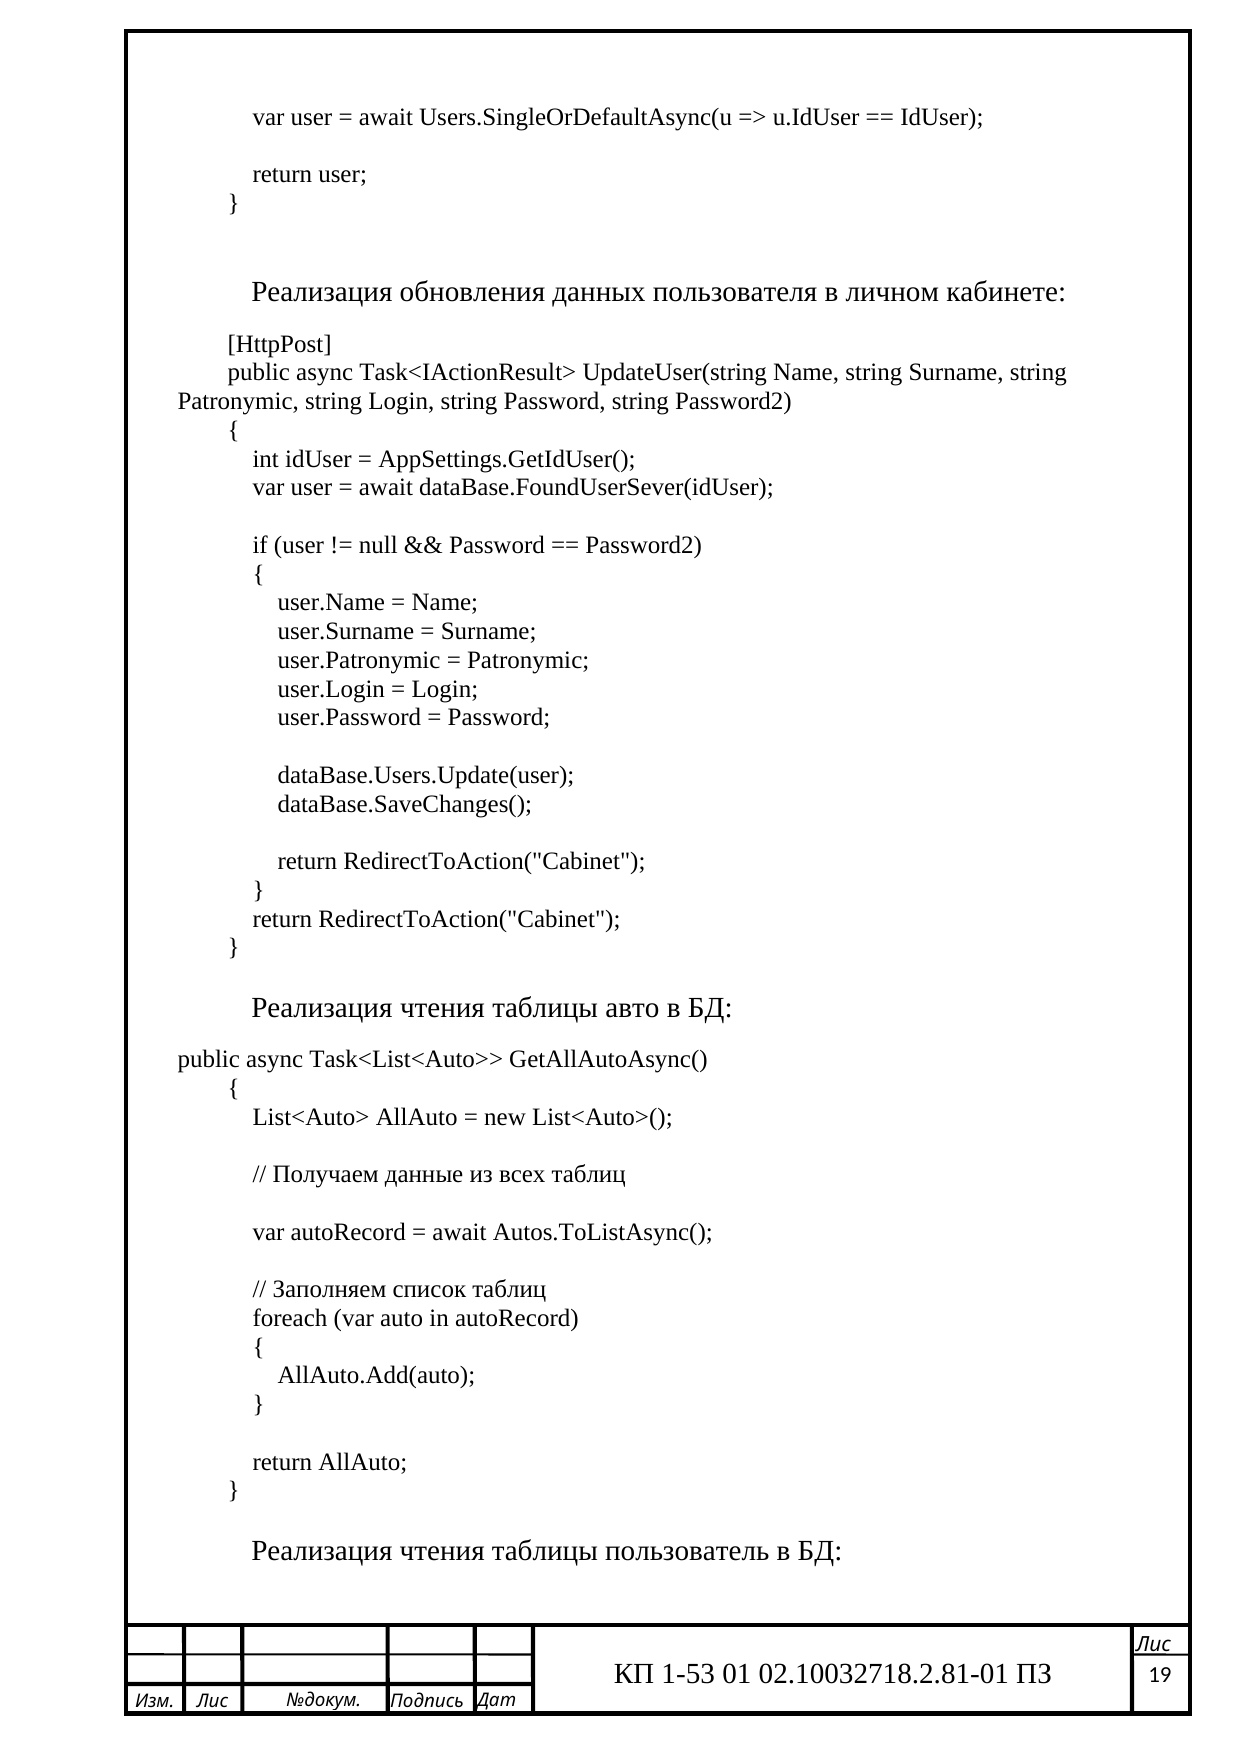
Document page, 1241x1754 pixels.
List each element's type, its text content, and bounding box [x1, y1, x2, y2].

text } [177, 188, 1152, 217]
text Реализация обновления данных пользователя в личном кабинете: [177, 274, 1152, 308]
text int idUser = AppSettings.GetIdUser(); [177, 444, 1152, 472]
text } [177, 932, 1152, 961]
text var user = await dataBase.FoundUserSever(idUser); [177, 472, 1152, 501]
text AllAuto.Add(auto); [177, 1361, 1152, 1389]
text Реализация чтения таблицы авто в БД: [177, 990, 1152, 1023]
text user.Login = Login; [177, 674, 1152, 702]
text foreach (var auto in autoRecord) [177, 1303, 1152, 1332]
text public async Task<List<Auto>> GetAllAutoAsync() [177, 1044, 1152, 1073]
text { [177, 1332, 1152, 1361]
text { [177, 1073, 1152, 1102]
text // Получаем данные из всех таблиц [177, 1159, 1152, 1188]
text { [177, 559, 1152, 587]
text return AllAuto; [177, 1447, 1152, 1476]
text List<Auto> AllAuto = new List<Auto>(); [177, 1102, 1152, 1131]
text // Заполняем список таблиц [177, 1274, 1152, 1303]
text return RedirectToAction("Cabinet"); [177, 846, 1152, 875]
text public async Task<IActionResult> UpdateUser(string Name, string Surname, string Patronymic, string Login, string Password, string Password2) [177, 357, 1152, 415]
text dataBase.SaveChanges(); [177, 789, 1152, 817]
text dataBase.Users.Update(user); [177, 760, 1152, 789]
text } [177, 1476, 1152, 1504]
text [HttpPost] [177, 329, 1152, 357]
text } [177, 875, 1152, 904]
text user.Name = Name; [177, 587, 1152, 616]
text if (user != null && Password == Password2) [177, 530, 1152, 559]
text user.Password = Password; [177, 702, 1152, 731]
text user.Patronymic = Patronymic; [177, 645, 1152, 674]
text var user = await Users.SingleOrDefaultAsync(u => u.IdUser == IdUser); [177, 102, 1152, 131]
text } [177, 1389, 1152, 1418]
text return user; [177, 159, 1152, 188]
text { [177, 415, 1152, 444]
text return RedirectToAction("Cabinet"); [177, 904, 1152, 932]
text user.Surname = Surname; [177, 616, 1152, 645]
text Реализация чтения таблицы пользователь в БД: [177, 1533, 1152, 1567]
text var autoRecord = await Autos.ToListAsync(); [177, 1217, 1152, 1246]
